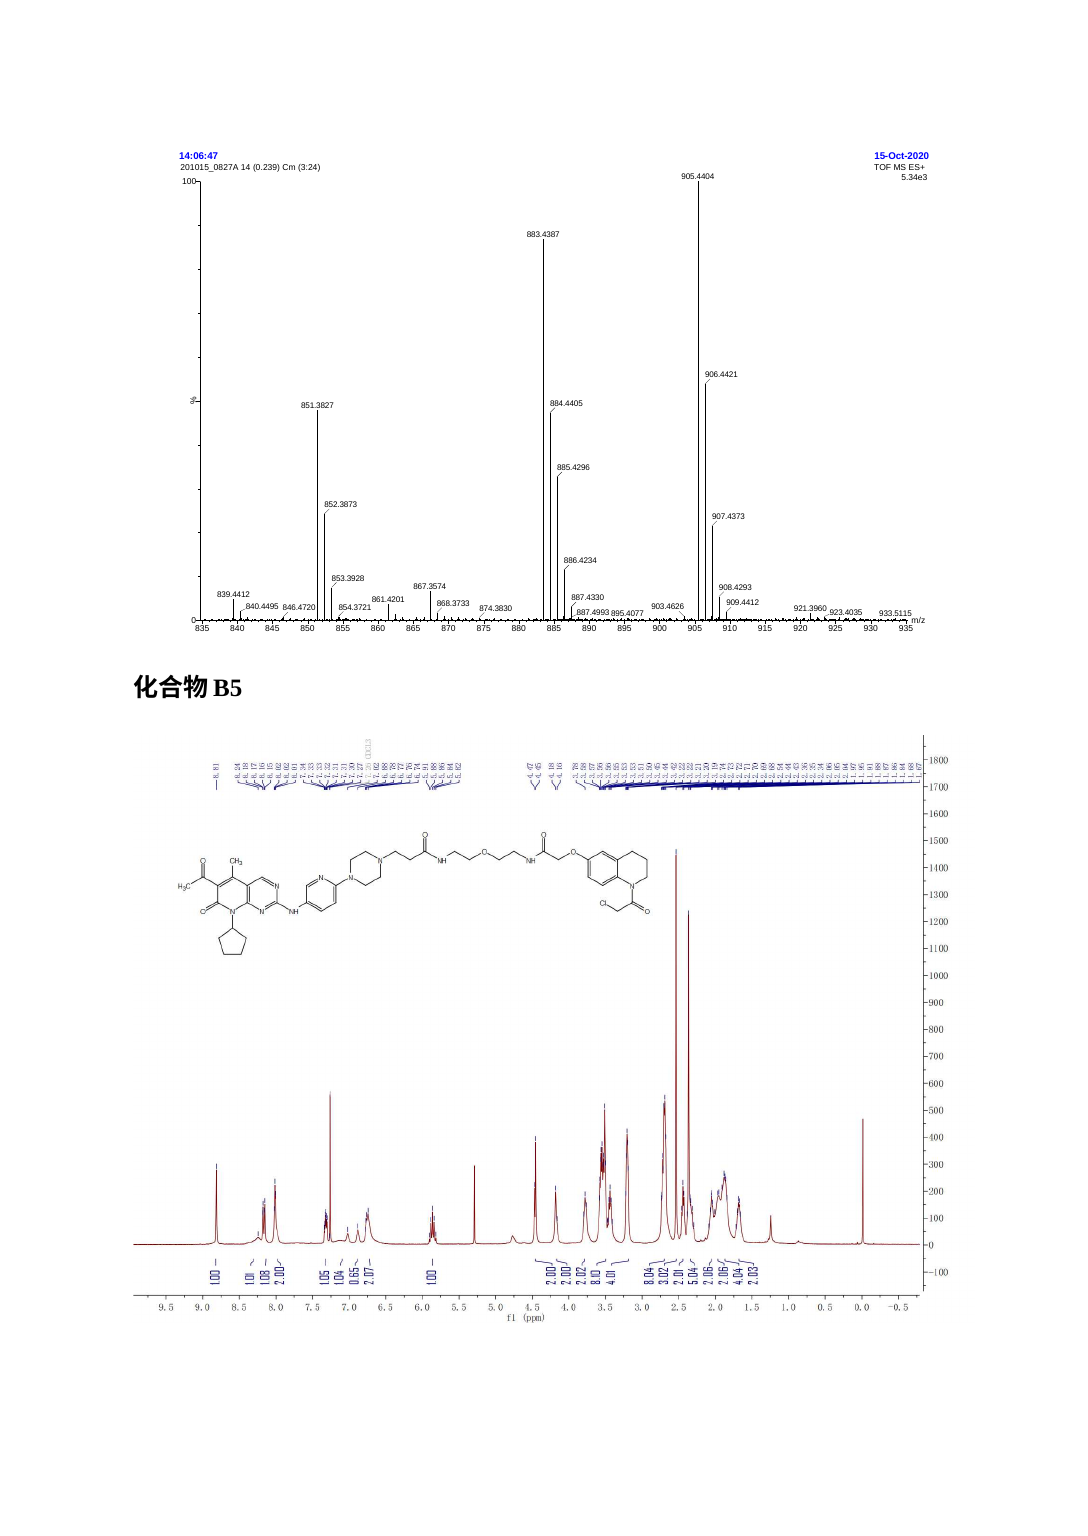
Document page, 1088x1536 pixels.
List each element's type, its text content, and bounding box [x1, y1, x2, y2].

text 化合物B5 [133, 653, 975, 718]
picture [133, 735, 976, 1323]
